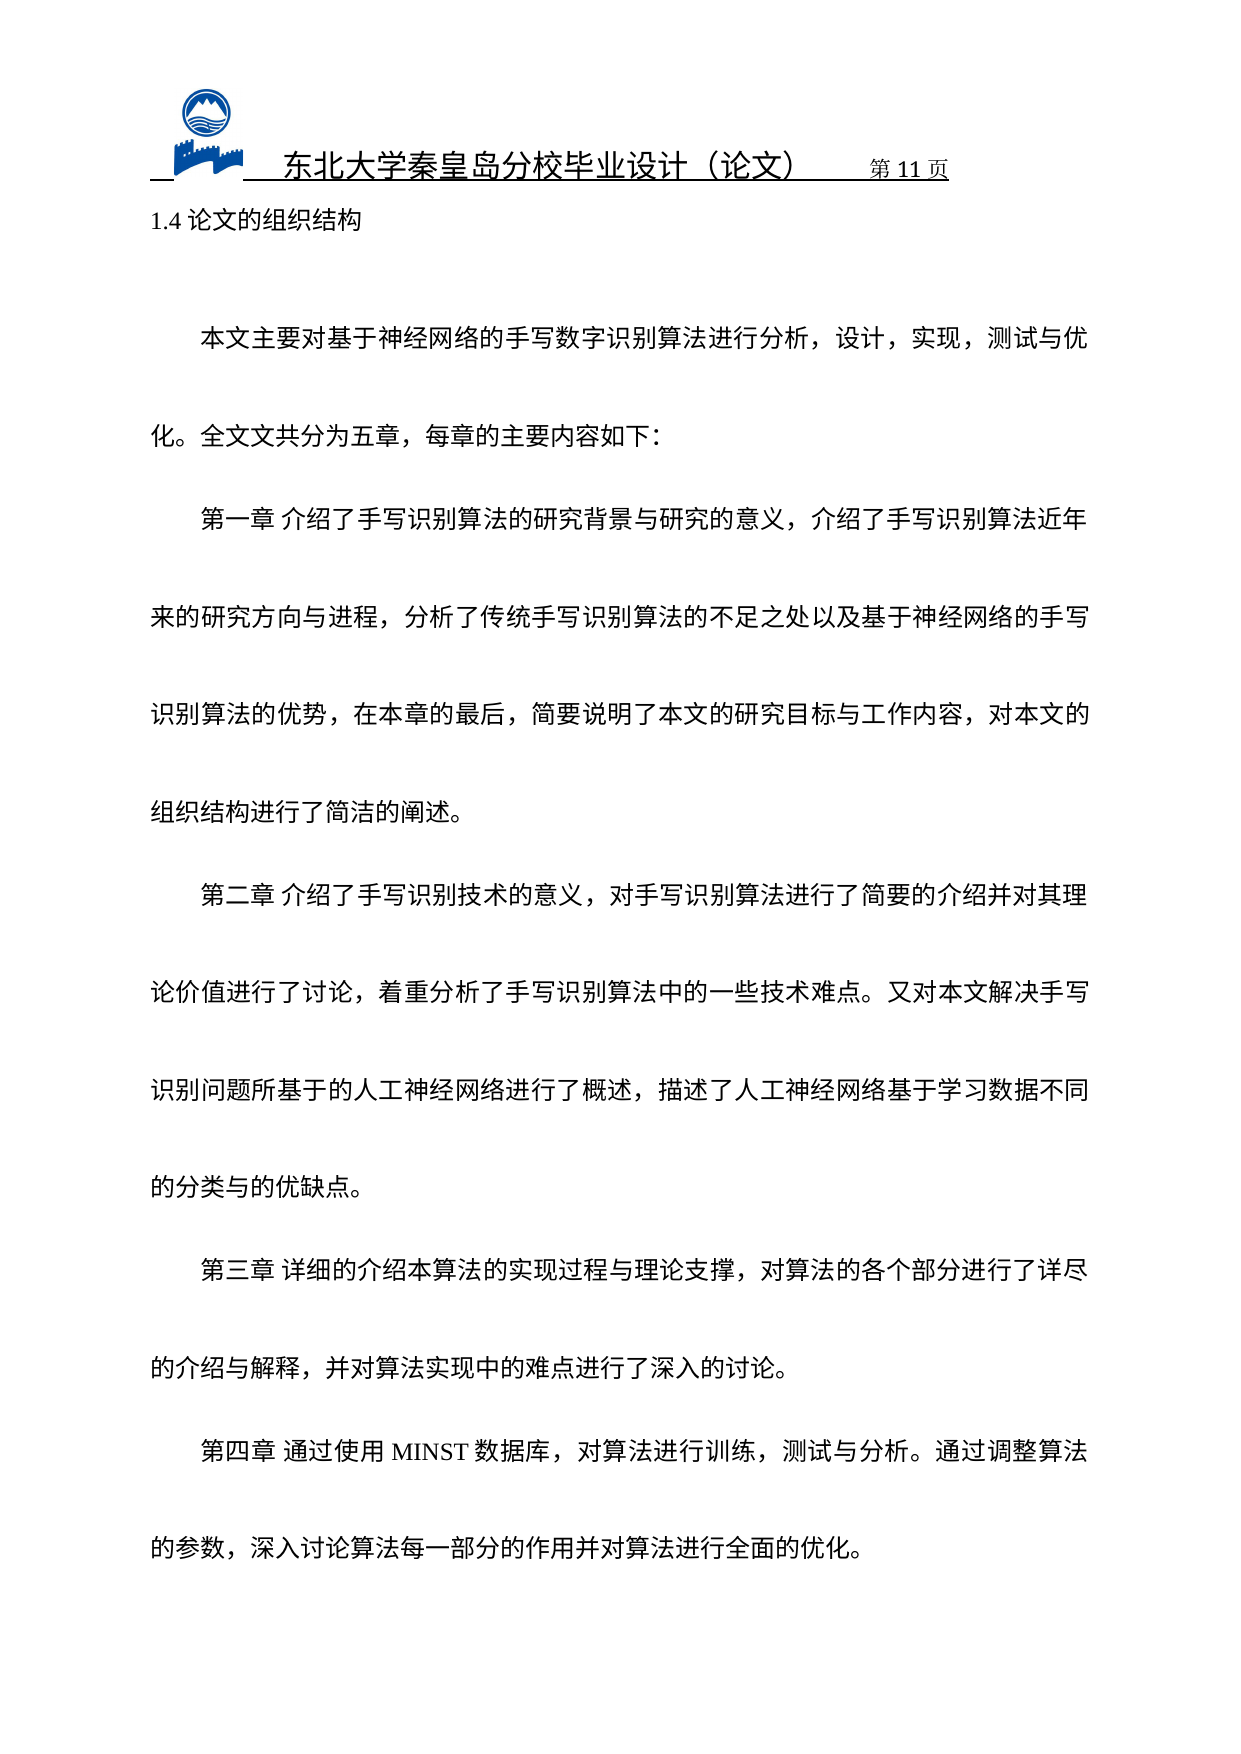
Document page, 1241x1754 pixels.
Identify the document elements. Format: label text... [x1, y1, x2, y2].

text 第三章 详细的介绍本算法的实现过程与理论支撑，对算法的各个部分进行了详尽的介绍与解释，并对算法实现中的难点进行了深入的讨论。 [150, 1236, 1090, 1399]
text 1.4 论文的组织结构 [150, 186, 1090, 251]
text 第四章 通过使用MINST数据库，对算法进行训练，测试与分析。通过调整算法的参数，深入讨论算法每一部分的作用并对算法进行全面的优化。 [150, 1417, 1090, 1579]
text 第二章 介绍了手写识别技术的意义，对手写识别算法进行了简要的介绍并对其理论价值进行了讨论，着重分析了手写识别算法中的一些技术难点。又对本文解决手写识别问题所基于的人工神经网络进行了概述，描述了人工神经网络基于学习数据不同的分类与的优缺点。 [150, 861, 1090, 1218]
picture [173, 88, 244, 177]
text 第一章 介绍了手写识别算法的研究背景与研究的意义，介绍了手写识别算法近年来的研究方向与进程，分析了传统手写识别算法的不足之处以及基于神经网络的手写识别算法的优势，在本章的最后，简要说明了本文的研究目标与工作内容，对本文的组织结构进行了简洁的阐述。 [150, 485, 1090, 843]
text 本文主要对基于神经网络的手写数字识别算法进行分析，设计，实现，测试与优化。全文文共分为五章，每章的主要内容如下： [150, 304, 1090, 467]
